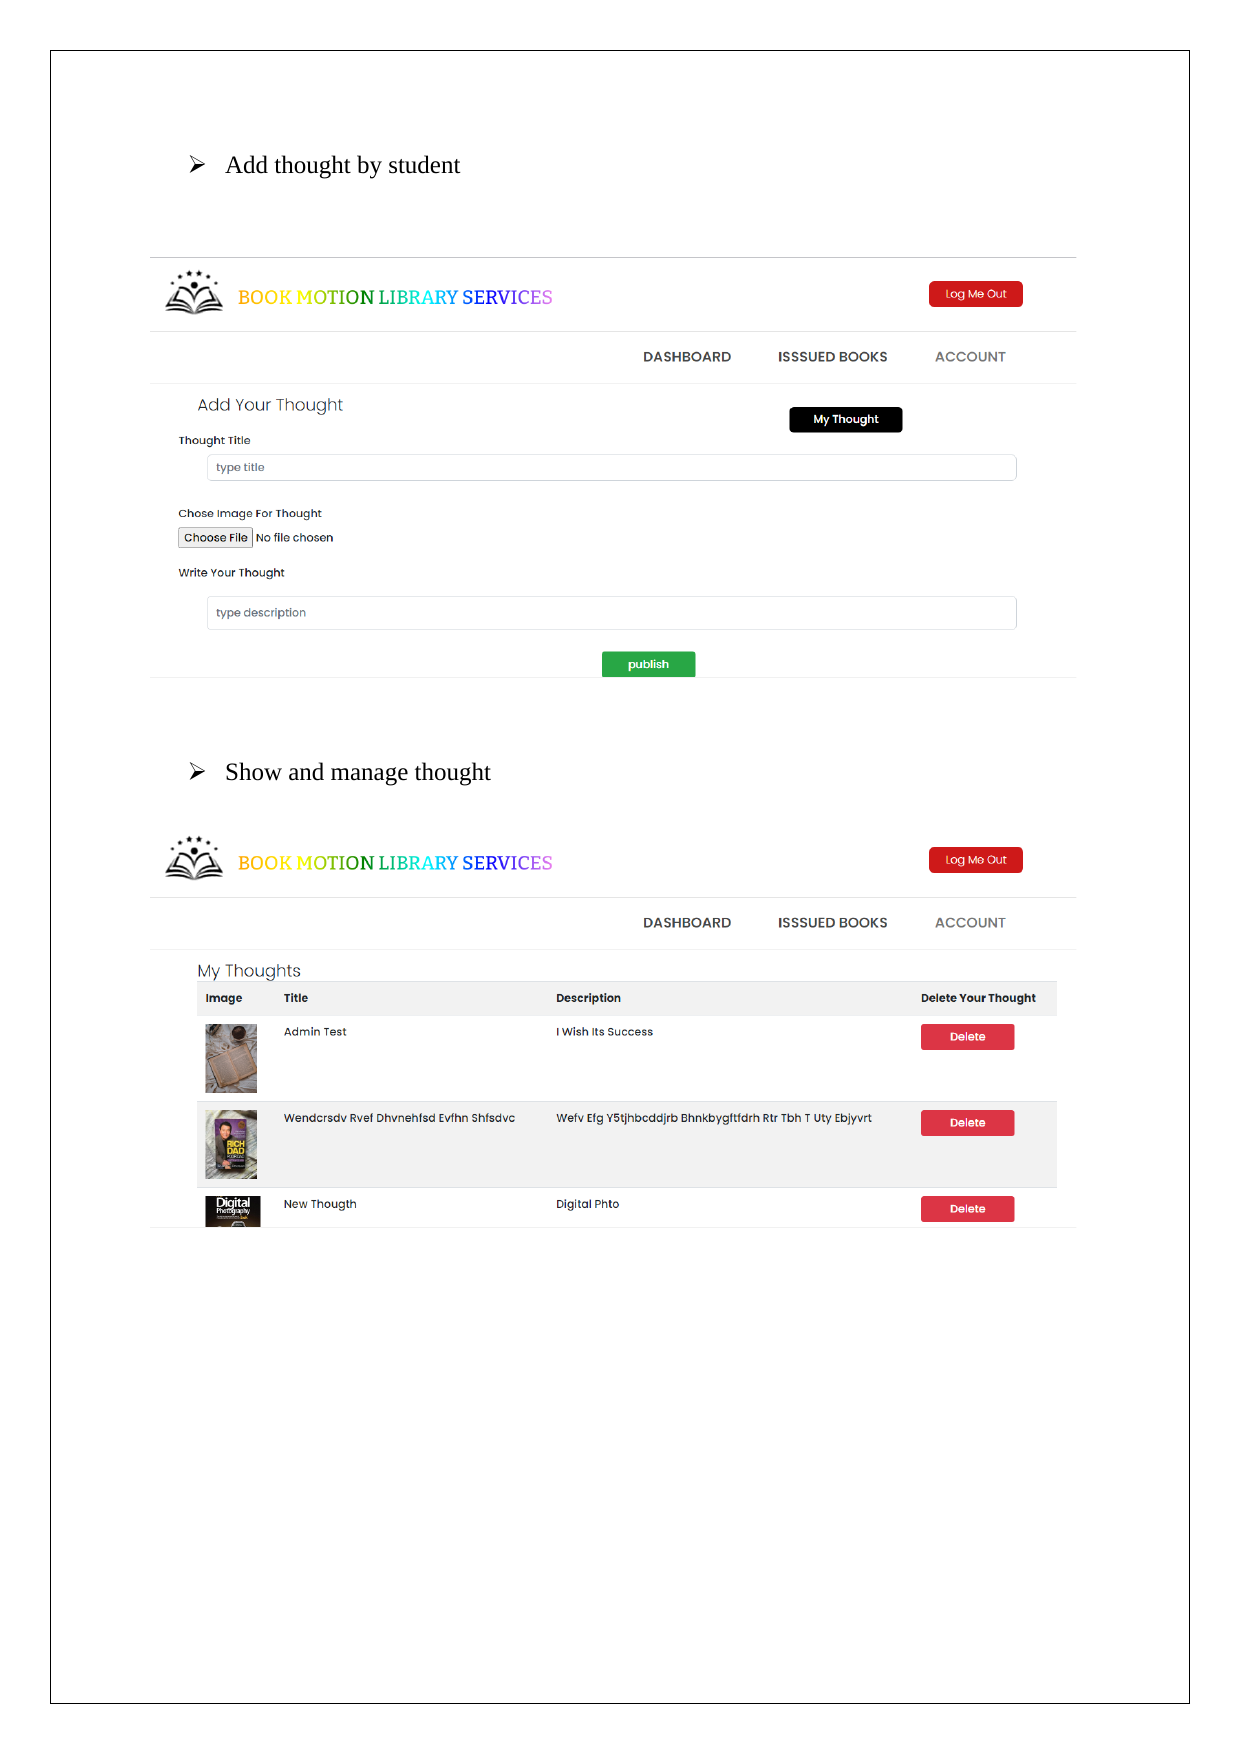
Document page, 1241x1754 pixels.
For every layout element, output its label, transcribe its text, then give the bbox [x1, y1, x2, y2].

picture [150, 257, 1077, 678]
list Show and manage thought [187, 757, 1090, 786]
list Add thought by student [187, 150, 1090, 179]
picture [150, 810, 1077, 1228]
